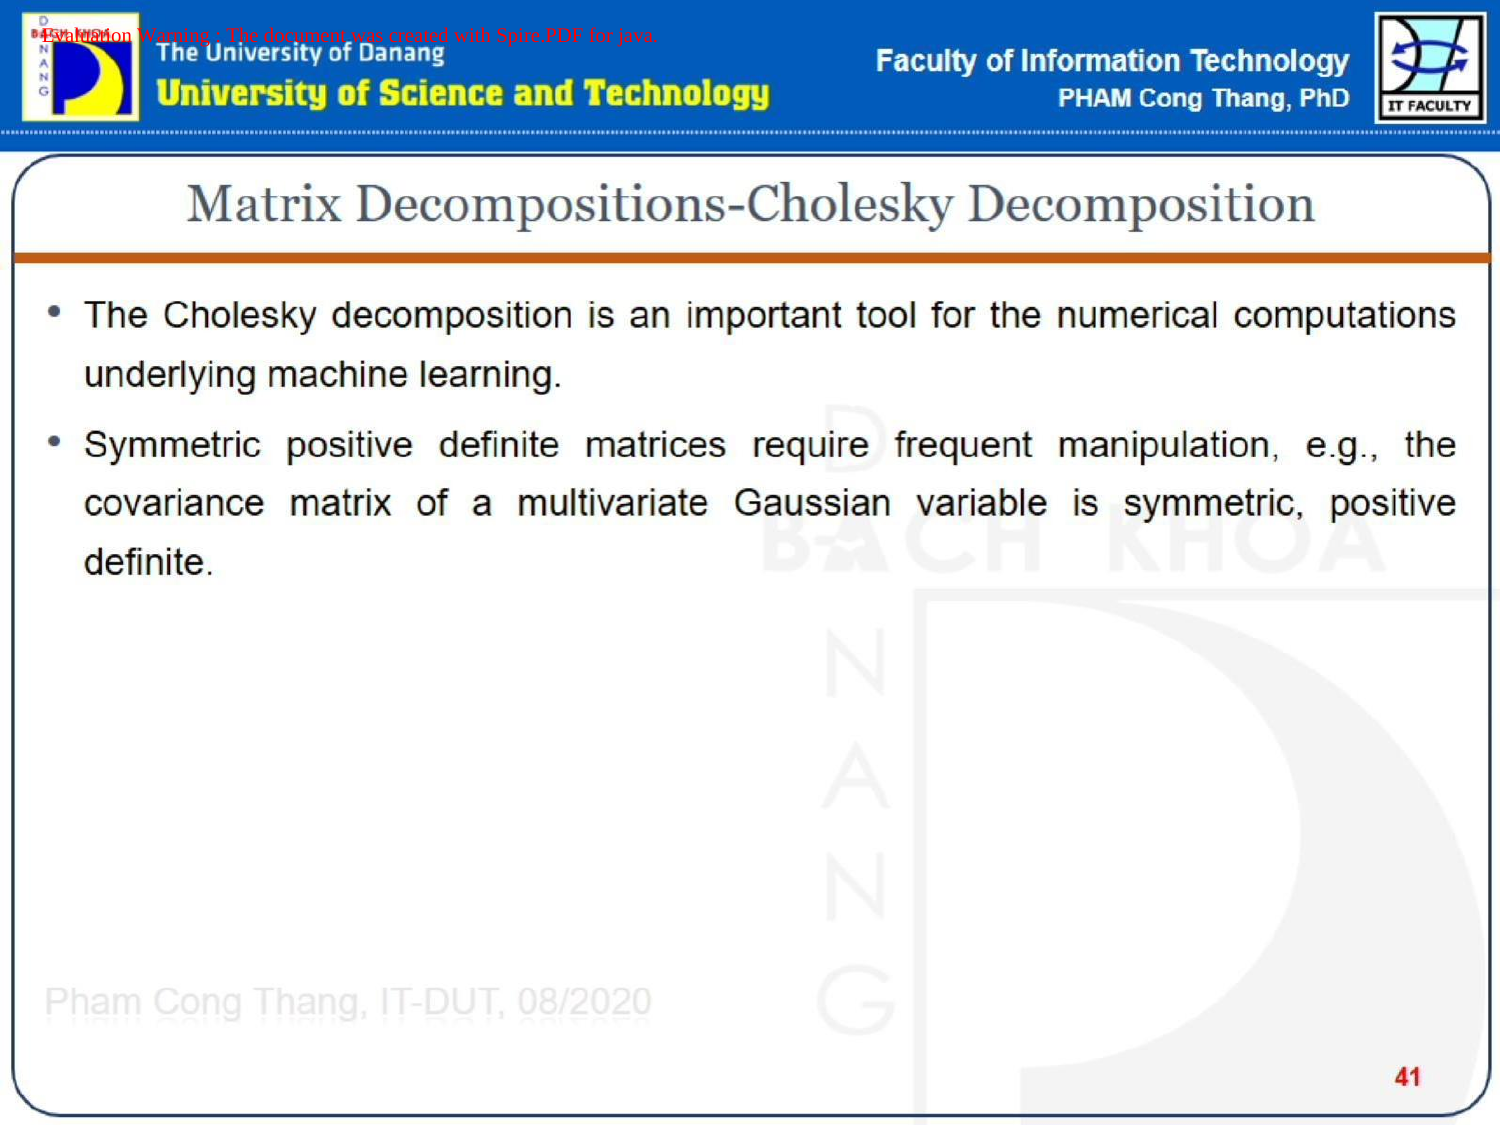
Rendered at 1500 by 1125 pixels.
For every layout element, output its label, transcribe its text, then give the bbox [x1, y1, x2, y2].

picture [0, 0, 1500, 1125]
text Evaluation Warning : The document was created with Spire.PDF for java. [42, 23, 807, 48]
